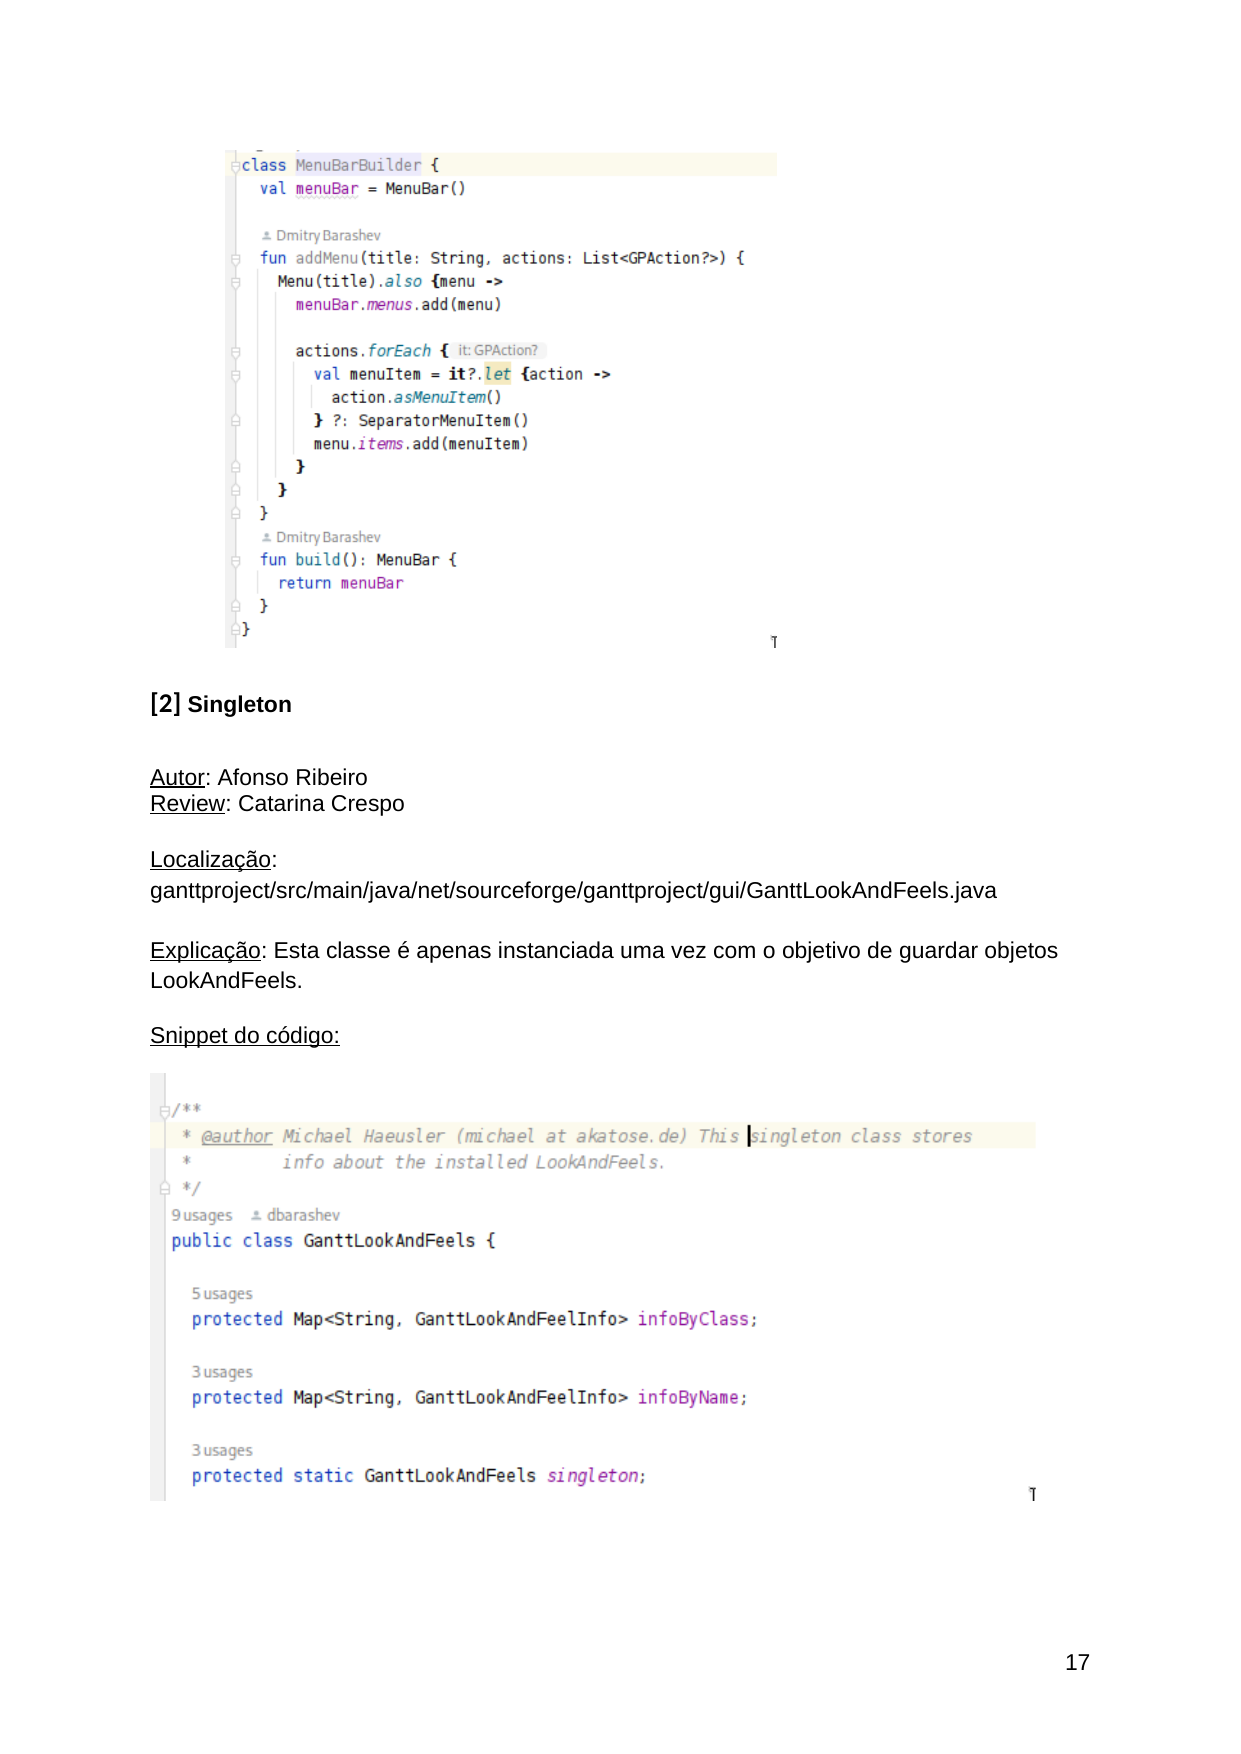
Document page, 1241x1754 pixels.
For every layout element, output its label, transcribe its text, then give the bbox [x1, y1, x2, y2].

text Explicação: Esta classe é apenas instanciada uma vez com o objetivo de guardar objetos LookAndFeels. [150, 937, 1090, 994]
subtitle [2] Singleton [150, 686, 1090, 761]
text Autor: Afonso Ribeiro [150, 763, 1090, 790]
text Localização: ganttproject/src/main/java/net/sourceforge/ganttproject/gui/GanttLookAndFeels.java [150, 846, 1090, 903]
picture [150, 1073, 1036, 1501]
text Snippet do código: [150, 1022, 1090, 1049]
picture [225, 150, 777, 648]
text Review: Catarina Crespo [150, 790, 1090, 816]
